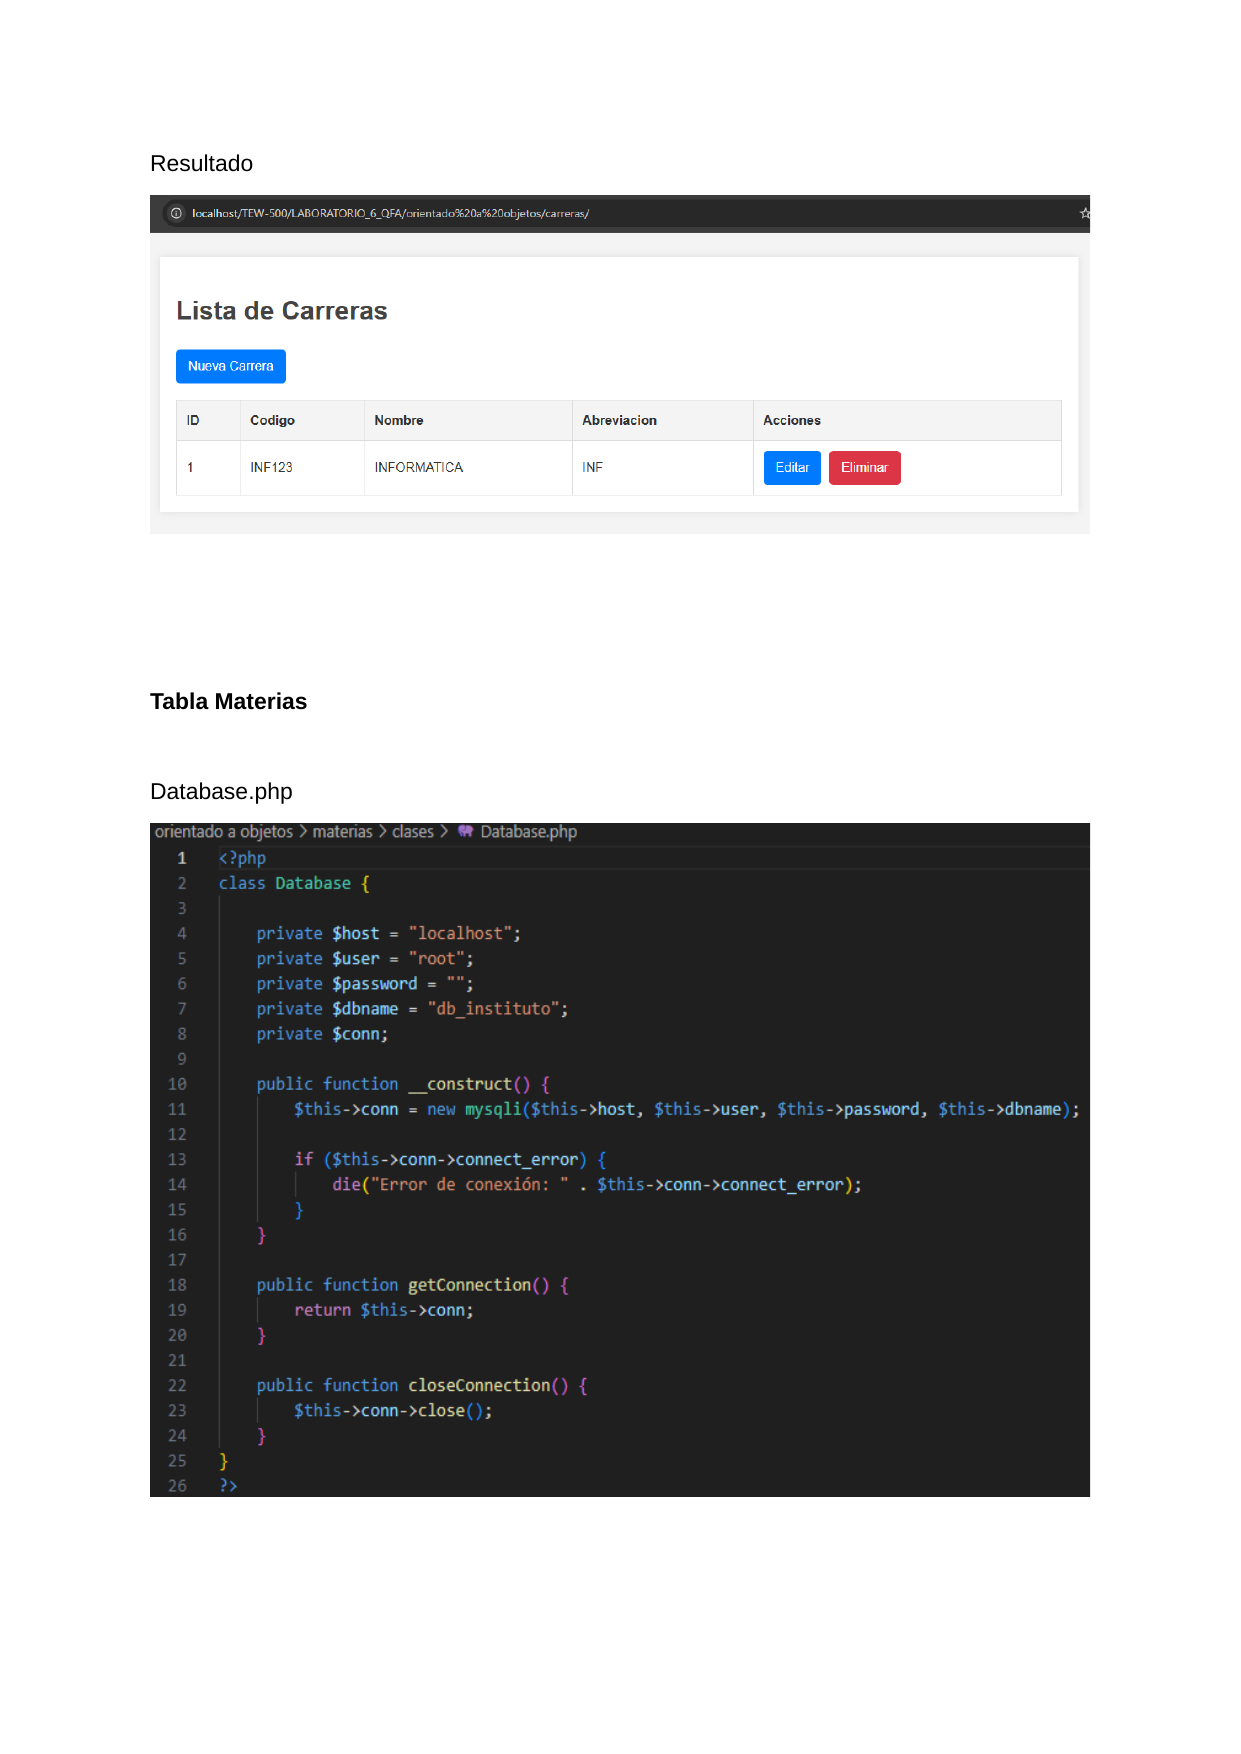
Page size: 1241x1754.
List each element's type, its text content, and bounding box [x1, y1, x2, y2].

text Tabla Materias [150, 688, 1090, 714]
text Resultado [150, 150, 1090, 176]
text Database.php [150, 778, 1090, 804]
